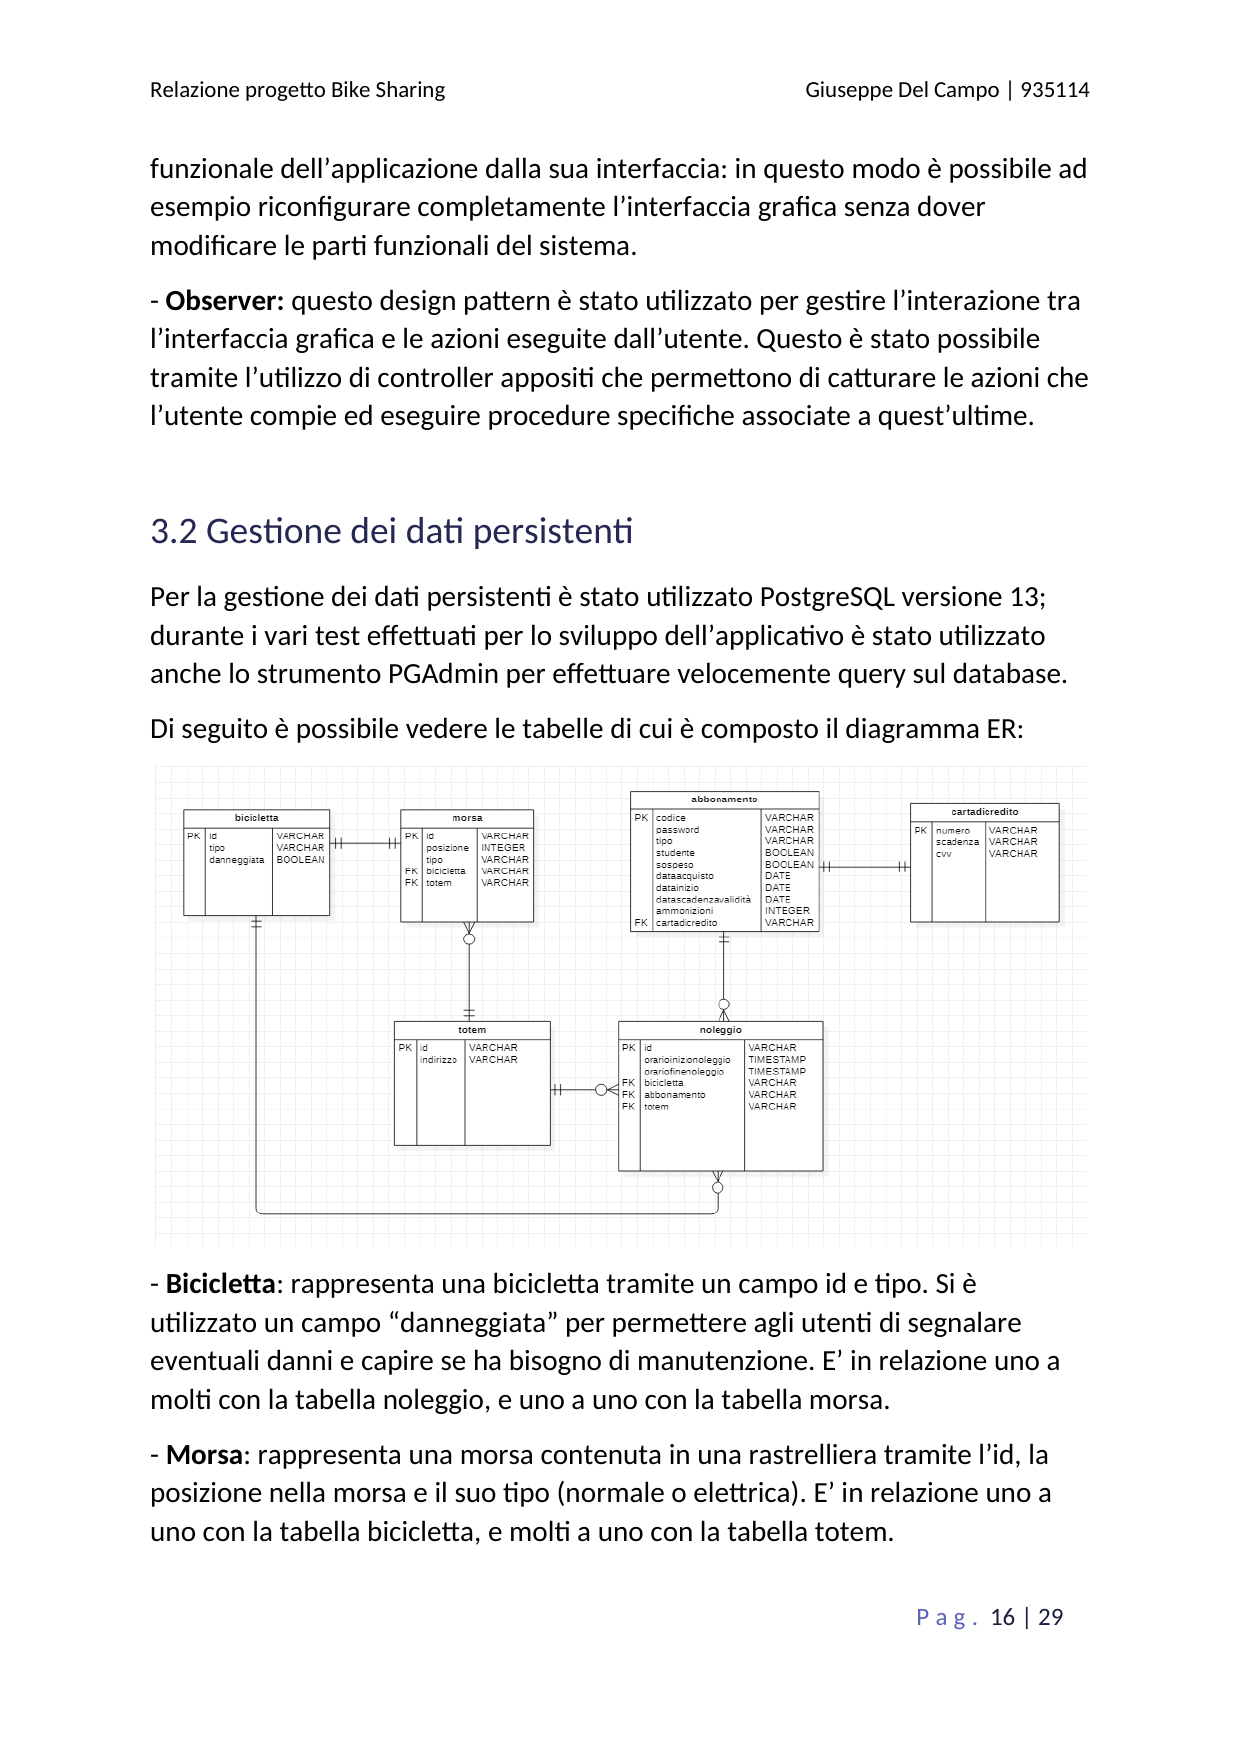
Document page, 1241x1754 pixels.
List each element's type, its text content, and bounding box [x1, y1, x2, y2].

text - Bicicletta: rappresenta una bicicletta tramite un campo id e tipo. Si è utilizzato un campo “danneggiata” per permettere agli utenti di segnalare eventuali danni e capire se ha bisogno di manutenzione. E’ in relazione uno a molti con la tabella noleggio, e uno a uno con la tabella morsa. [150, 1265, 1090, 1416]
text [150, 150, 1090, 262]
text - Morsa: rappresenta una morsa contenuta in una rastrelliera tramite l’id, la posizione nella morsa e il suo tipo (normale o elettrica). E’ in relazione uno a uno con la tabella bicicletta, e molti a uno con la tabella totem. [150, 1436, 1090, 1548]
subtitle 3.2 Gestione dei dati persistenti [150, 507, 1090, 553]
picture [154, 765, 1086, 1247]
text Di seguito è possibile vedere le tabelle di cui è composto il diagramma ER: [150, 710, 1090, 746]
text - Observer: questo design pattern è stato utilizzato per gestire l’interazione tra l’interfaccia grafica e le azioni eseguite dall’utente. Questo è stato possibile tramite l’utilizzo di controller appositi che permettono di catturare le azioni che l’utente compie ed eseguire procedure specifiche associate a quest’ultime. [150, 282, 1090, 433]
text Per la gestione dei dati persistenti è stato utilizzato PostgreSQL versione 13; durante i vari test effettuati per lo sviluppo dell’applicativo è stato utilizzato anche lo strumento PGAdmin per effettuare velocemente query sul database. [150, 578, 1090, 691]
